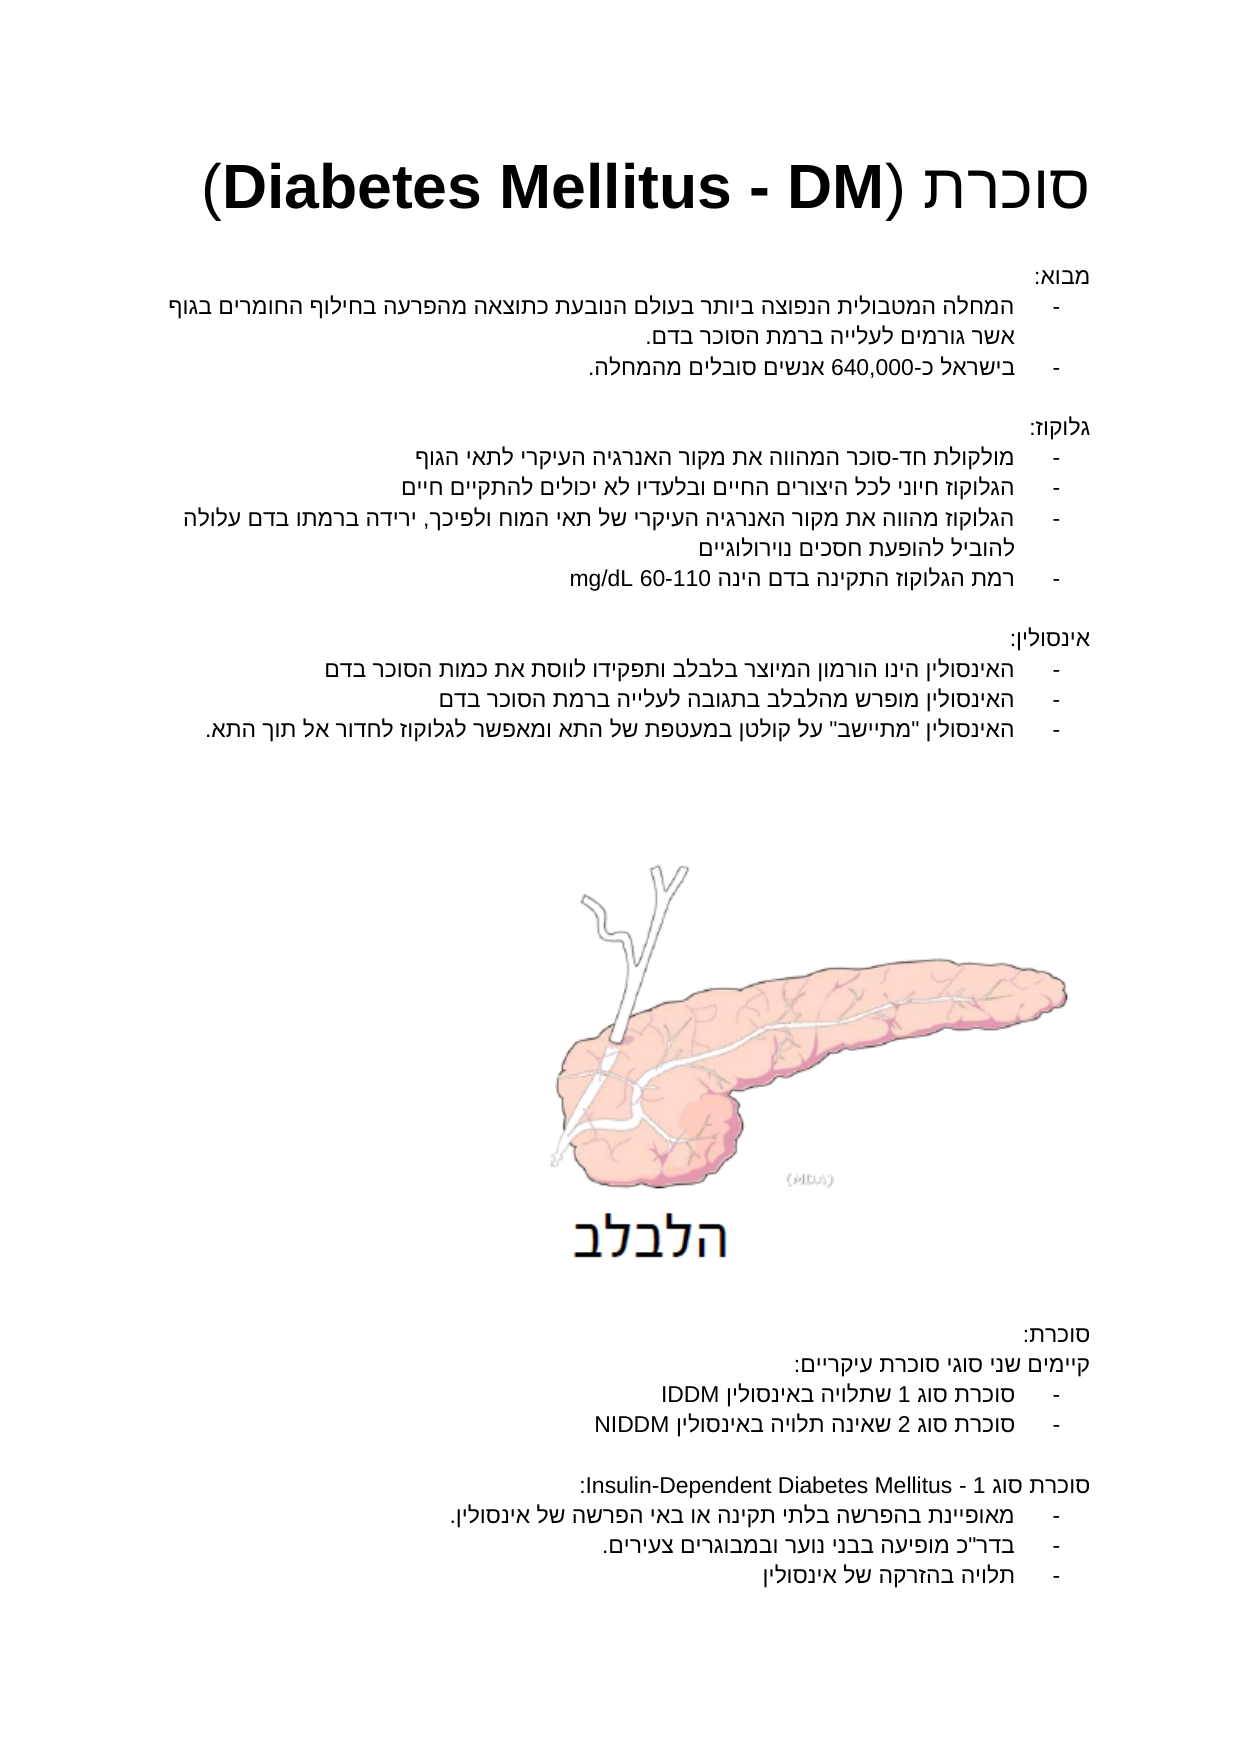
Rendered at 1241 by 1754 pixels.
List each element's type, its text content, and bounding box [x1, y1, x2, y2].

list מאופיינת בהפרשה בלתי תקינה או באי הפרשה של אינסולין. [150, 1502, 1053, 1528]
list בישראל כ-640,000 אנשים סובלים מהמחלה. [150, 353, 1053, 380]
text סוכרת סוג 1 - Insulin-Dependent Diabetes Mellitus: [150, 1472, 1090, 1498]
list הגלוקוז מהווה את מקור האנרגיה העיקרי של תאי המוח ולפיכך, ירידה ברמתו בדם עלולה להוביל להופעת חסכים נוירולוגיים [150, 504, 1053, 561]
text אינסולין: [150, 625, 1090, 652]
list סוכרת סוג 2 שאינה תלויה באינסולין NIDDM [150, 1411, 1053, 1438]
list רמת הגלוקוז התקינה בדם הינה 60-110 mg/dL [150, 565, 1053, 591]
list האינסולין הינו הורמון המיוצר בלבלב ותפקידו לווסת את כמות הסוכר בדם [150, 656, 1053, 682]
list האינסולין מופרש מהלבלב בתגובה לעלייה ברמת הסוכר בדם [150, 686, 1053, 712]
list סוכרת סוג 1 שתלויה באינסולין IDDM [150, 1381, 1053, 1408]
list בדר"כ מופיעה בבני נוער ובמבוגרים צעירים. [150, 1532, 1053, 1559]
text סוכרת (Diabetes Mellitus - DM) [150, 150, 1090, 222]
list הגלוקוז חיוני לכל היצורים החיים ובלעדיו לא יכולים להתקיים חיים [150, 474, 1053, 501]
list המחלה המטבולית הנפוצה ביותר בעולם הנובעת כתוצאה מהפרעה בחילוף החומרים בגוף אשר גורמים לעלייה ברמת הסוכר בדם. [150, 293, 1053, 349]
text סוכרת: [150, 1321, 1090, 1347]
list מולקולת חד-סוכר המהווה את מקור האנרגיה העיקרי לתאי הגוף [150, 444, 1053, 470]
text גלוקוז: [150, 414, 1090, 440]
text מבוא: [150, 263, 1090, 289]
list האינסולין "מתיישב" על קולטן במעטפת של התא ומאפשר לגלוקוז לחדור אל תוך התא. [150, 716, 1053, 742]
picture [443, 746, 1091, 1287]
list תלויה בהזרקה של אינסולין [150, 1562, 1053, 1589]
text קיימים שני סוגי סוכרת עיקריים: [150, 1351, 1090, 1377]
